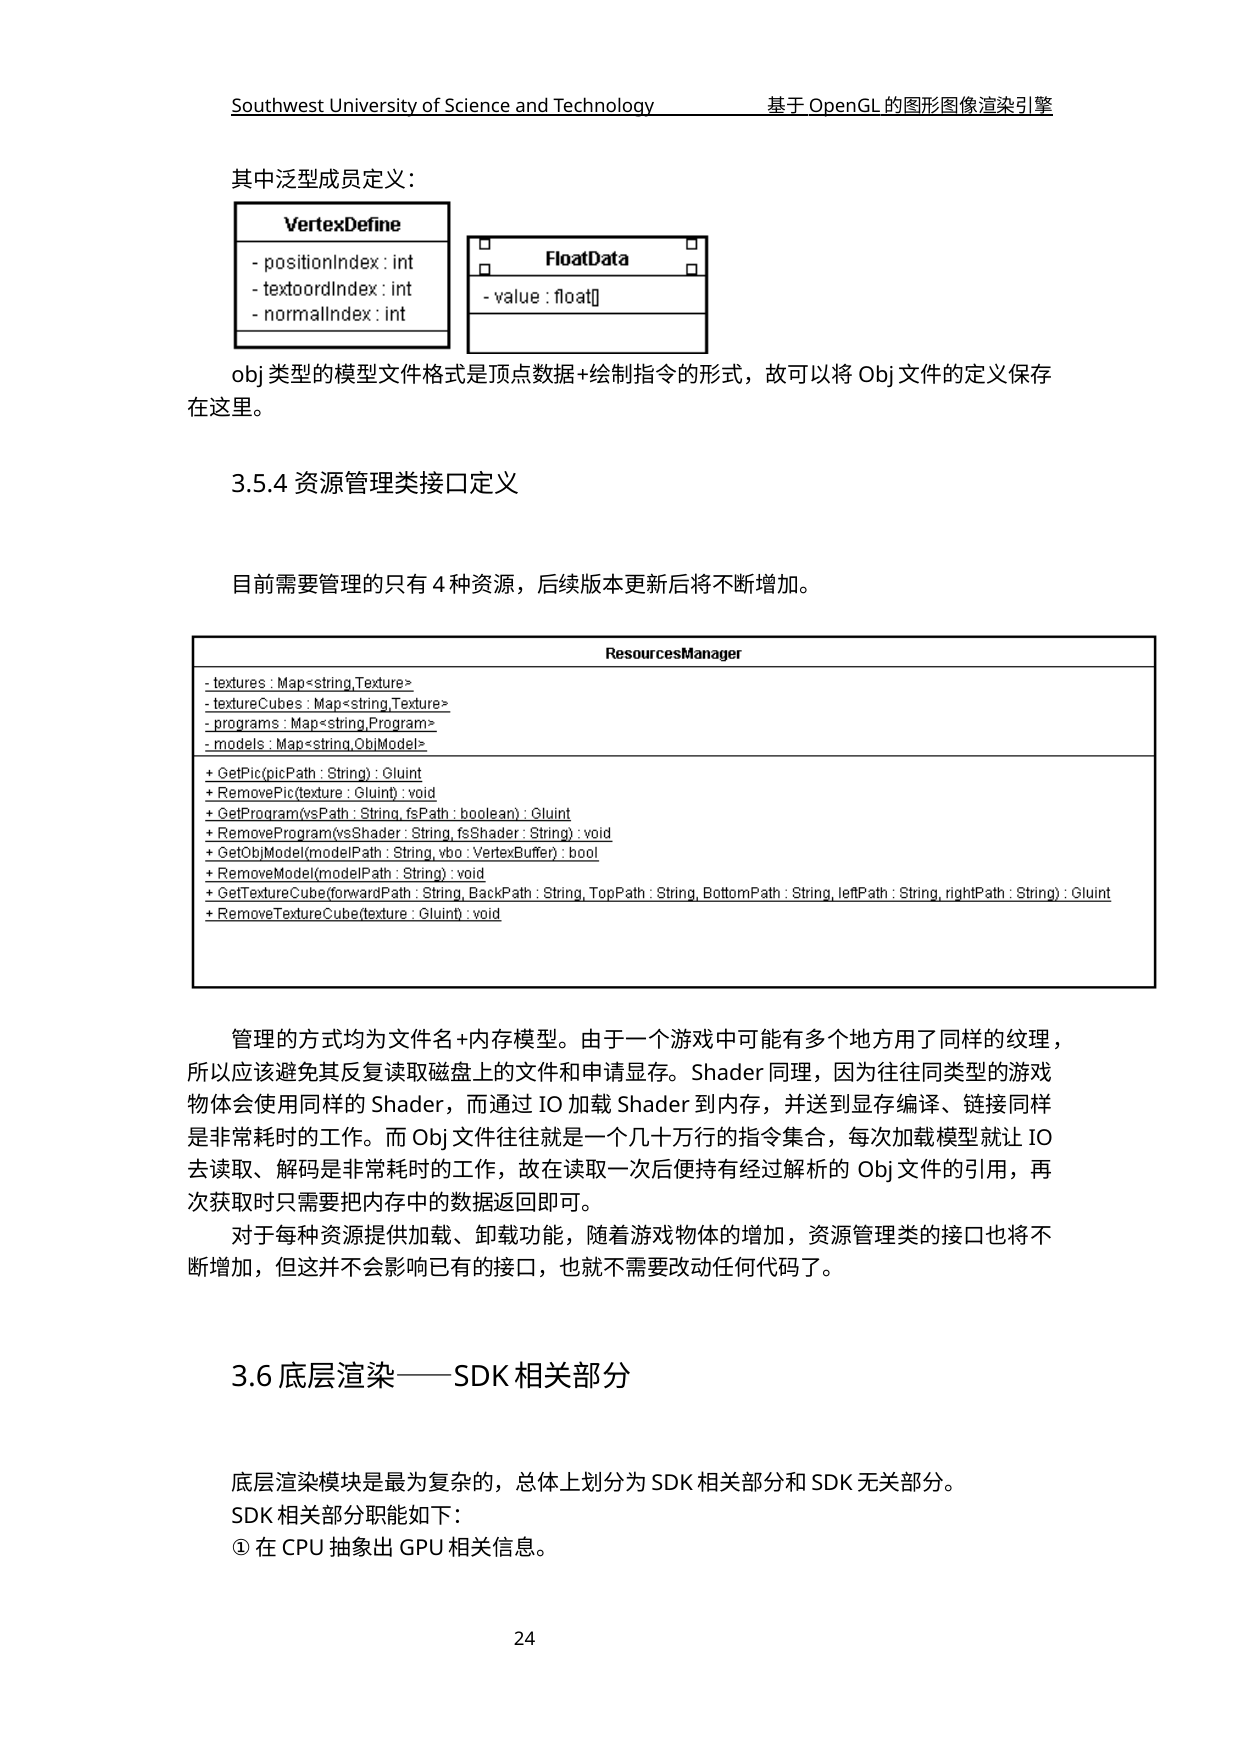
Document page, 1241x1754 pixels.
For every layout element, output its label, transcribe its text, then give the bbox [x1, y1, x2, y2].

text SDK相关部分职能如下： [187, 1497, 1053, 1530]
text ①在CPU抽象出GPU相关信息。 [187, 1530, 1053, 1562]
picture [231, 197, 721, 354]
text 管理的方式均为文件名+内存模型。由于一个游戏中可能有多个地方用了同样的纹理，所以应该避免其反复读取磁盘上的文件和申请显存。Shader同理，因为往往同类型的游戏物体会使用同样的Shader，而通过IO加载Shader到内存，并送到显存编译、链接同样是非常耗时的工作。而Obj文件往往就是一个几十万行的指令集合，每次加载模型就让IO去读取、解码是非常耗时的工作，故在读取一次后便持有经过解析的Obj文件的引用，再次获取时只需要把内存中的数据返回即可。 [187, 1022, 1053, 1217]
text 对于每种资源提供加载、卸载功能，随着游戏物体的增加，资源管理类的接口也将不断增加，但这并不会影响已有的接口，也就不需要改动任何代码了。 [187, 1217, 1053, 1282]
subtitle 3.6底层渲染——SDK相关部分 [187, 1342, 1053, 1407]
subtitle 3.5.4 资源管理类接口定义 [187, 449, 1053, 514]
text 目前需要管理的只有4种资源，后续版本更新后将不断增加。 [187, 567, 1053, 600]
picture [187, 632, 1164, 996]
text 其中泛型成员定义： [187, 162, 1053, 194]
text obj类型的模型文件格式是顶点数据+绘制指令的形式，故可以将Obj文件的定义保存在这里。 [187, 357, 1053, 422]
text 底层渲染模块是最为复杂的，总体上划分为SDK相关部分和SDK无关部分。 [187, 1465, 1053, 1497]
